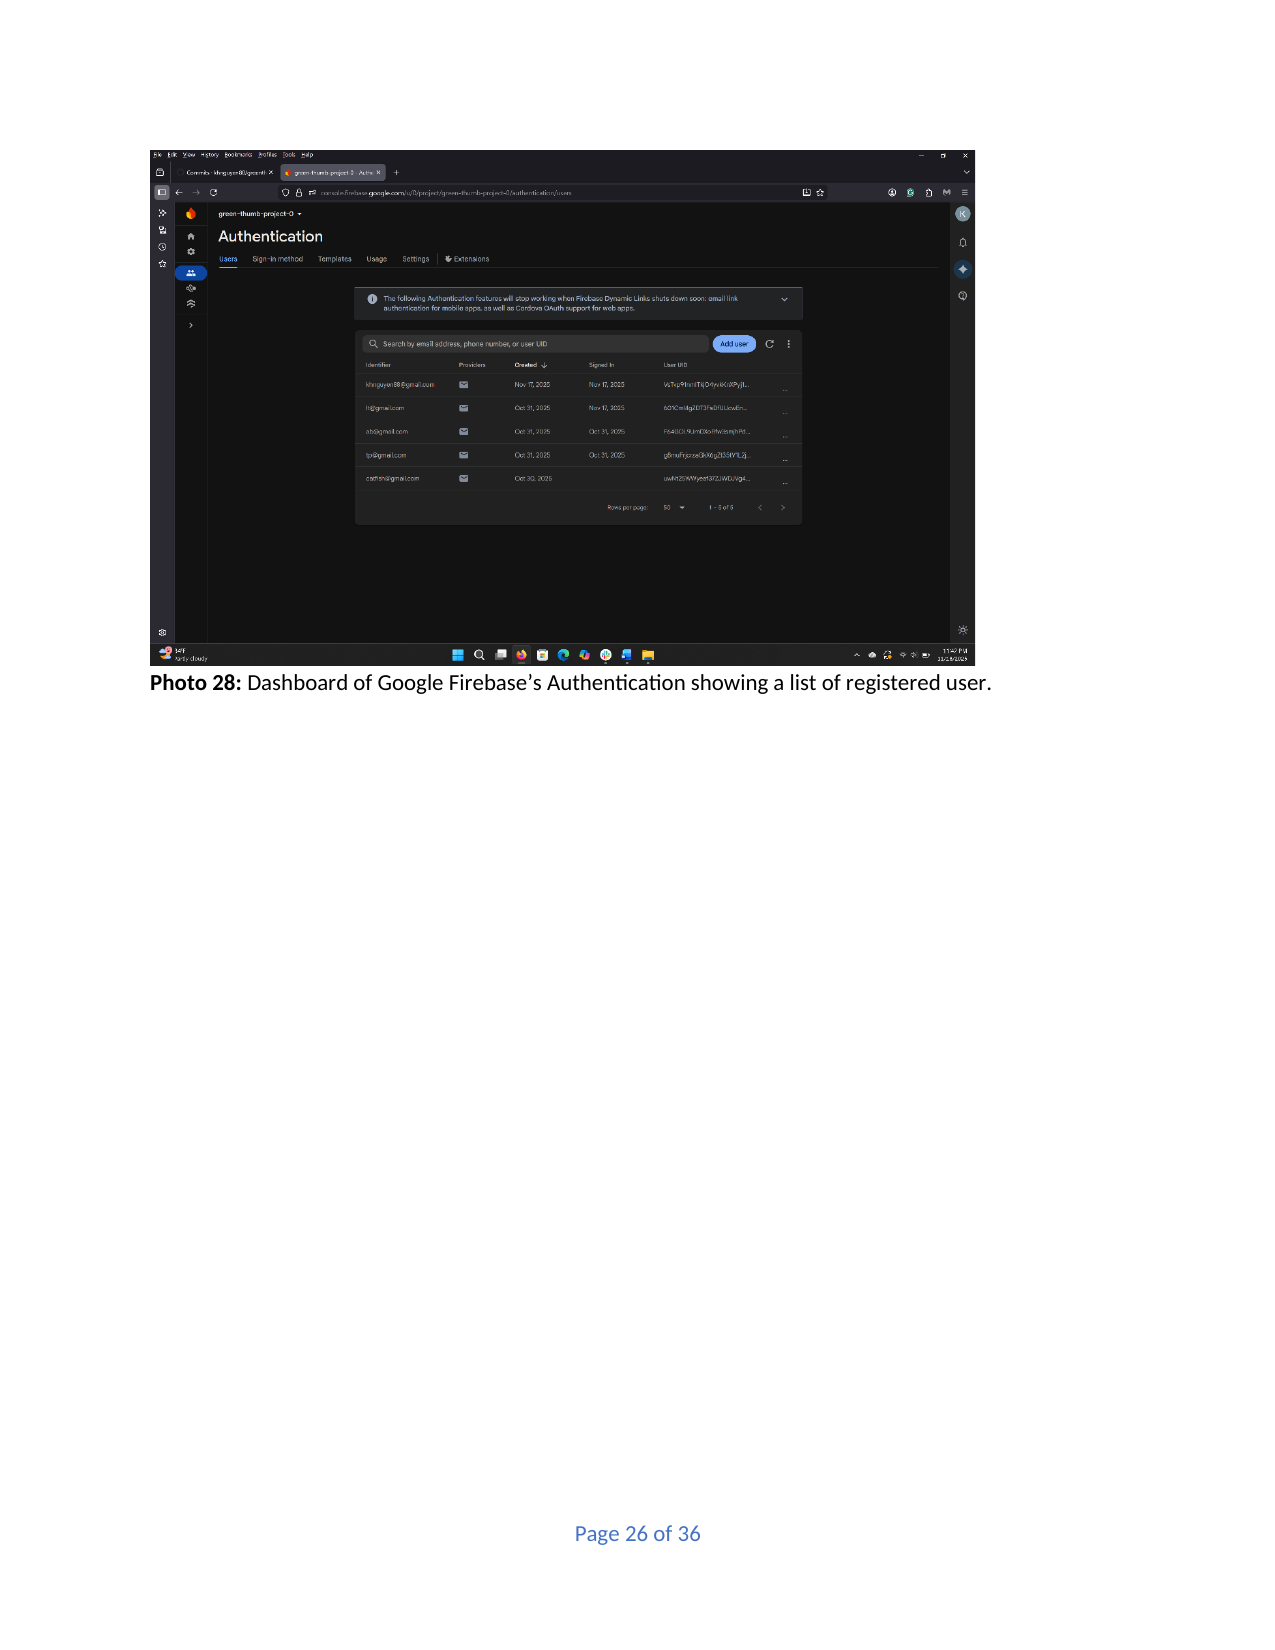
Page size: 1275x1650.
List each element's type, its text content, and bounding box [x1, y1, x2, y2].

text Photo 28: Dashboard of Google Firebase’s Authentication showing a list of registered user. [150, 668, 1125, 696]
picture [150, 150, 976, 666]
